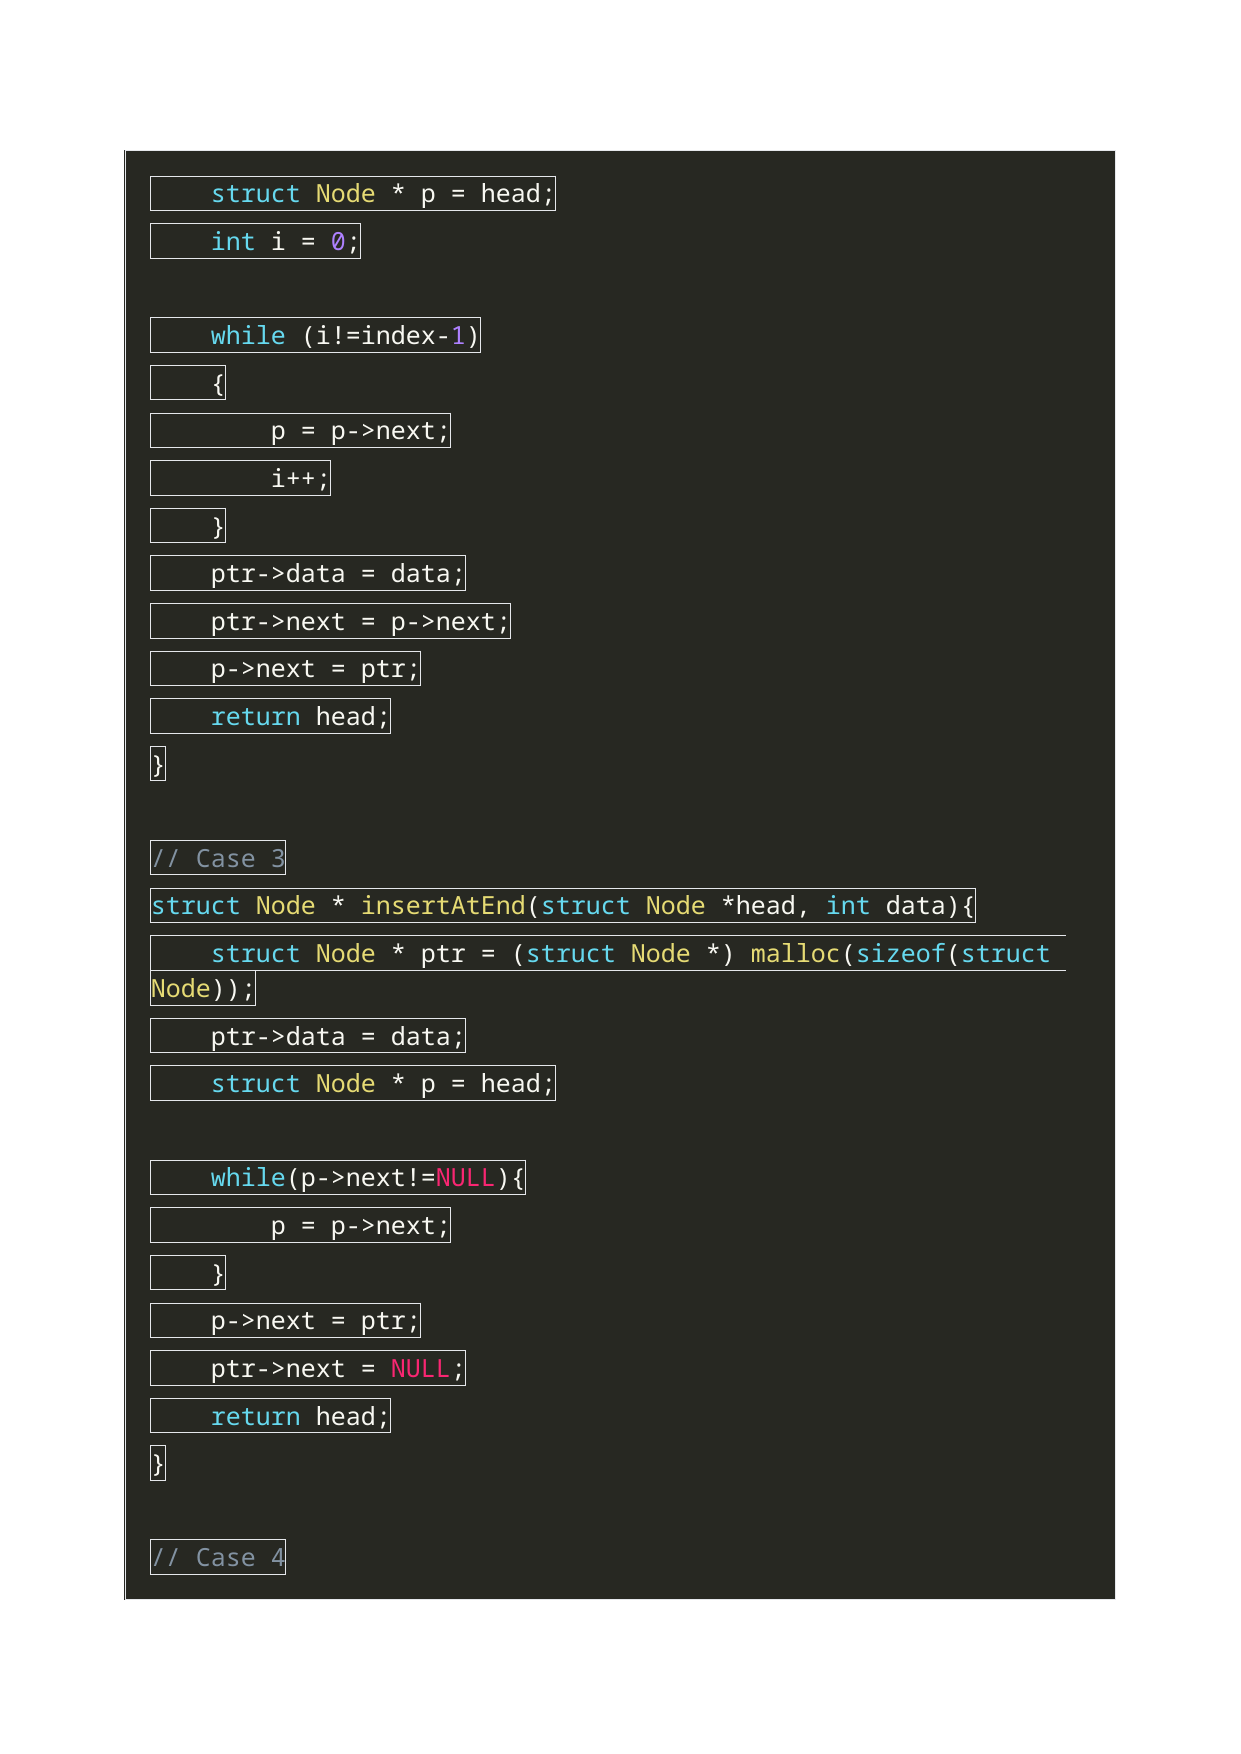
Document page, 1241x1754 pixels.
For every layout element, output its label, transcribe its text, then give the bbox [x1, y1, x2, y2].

text struct Node * ptr = (struct Node *) malloc(sizeof(struct Node)); [126, 909, 1115, 992]
text ptr->next = NULL; [126, 1324, 1115, 1372]
text return head; [126, 1372, 1115, 1420]
text p->next = ptr; [126, 625, 1115, 673]
text } [126, 482, 1115, 530]
text ptr->data = data; [126, 992, 1115, 1040]
text { [126, 339, 1115, 387]
text while(p->next!=NULL){ [126, 1134, 1115, 1182]
text ptr->data = data; [126, 530, 1115, 577]
text // Case 4 [126, 1514, 1115, 1599]
text } [126, 1420, 1115, 1467]
text p = p->next; [126, 1182, 1115, 1229]
text return head; [126, 673, 1115, 720]
text struct Node * insertAtEnd(struct Node *head, int data){ [126, 862, 1115, 909]
text struct Node * p = head; [126, 151, 1115, 198]
text struct Node * p = head; [126, 1040, 1115, 1087]
text int i = 0; [126, 198, 1115, 245]
text ptr->next = p->next; [126, 577, 1115, 625]
text p = p->next; [126, 387, 1115, 434]
text } [126, 720, 1115, 768]
text i++; [126, 434, 1115, 482]
text while (i!=index-1) [126, 292, 1115, 339]
text // Case 3 [126, 814, 1115, 862]
text p->next = ptr; [126, 1277, 1115, 1324]
text } [126, 1229, 1115, 1277]
